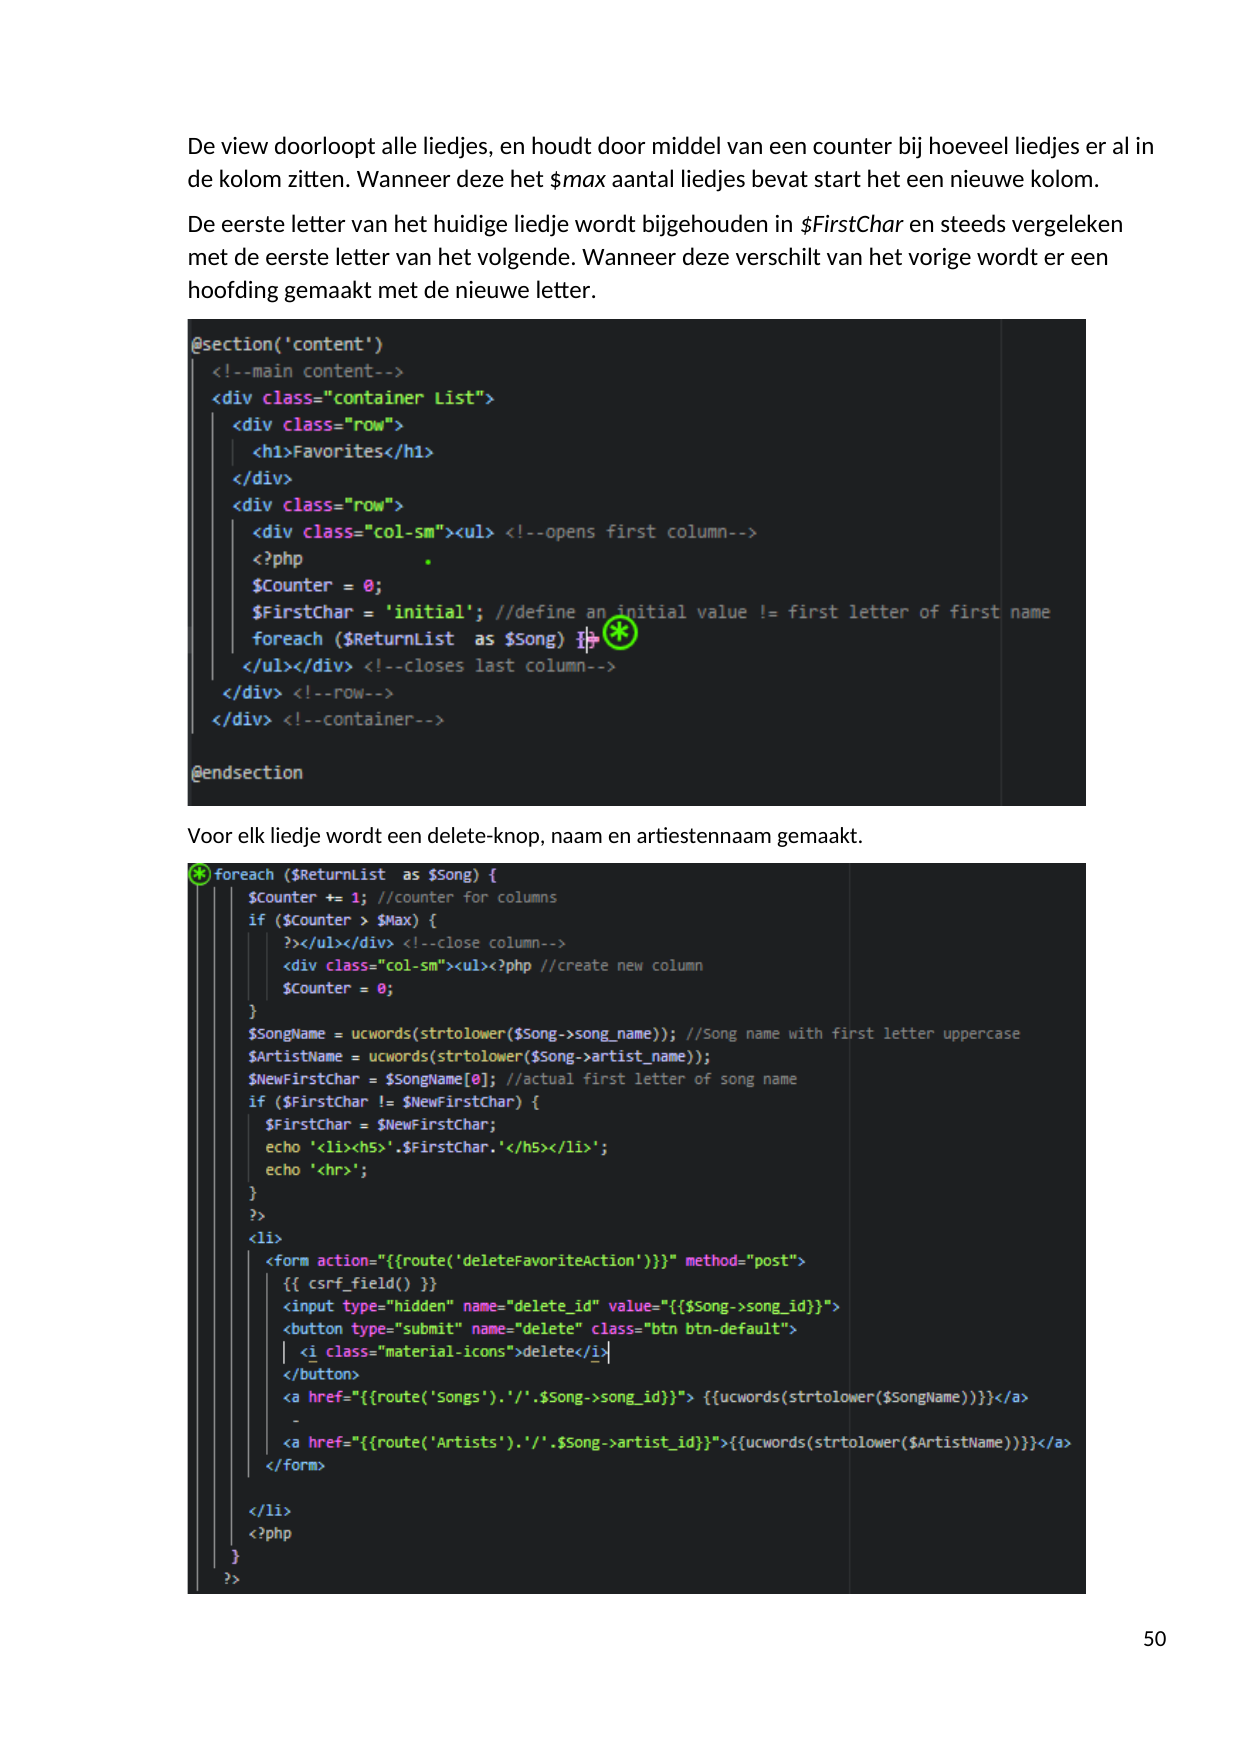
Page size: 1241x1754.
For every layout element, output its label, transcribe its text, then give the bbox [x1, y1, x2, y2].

text Voor elk liedje wordt een delete-knop, naam en artiestennaam gemaakt. [187, 821, 1165, 849]
picture [187, 863, 1086, 1594]
picture [187, 319, 1086, 806]
text De view doorloopt alle liedjes, en houdt door middel van een counter bij hoeveel liedjes er al in de kolom zitten. Wanneer deze het $max aantal liedjes bevat start het een nieuwe kolom. [187, 130, 1165, 193]
text De eerste letter van het huidige liedje wordt bijgehouden in $FirstChar en steeds vergeleken met de eerste letter van het volgende. Wanneer deze verschilt van het vorige wordt er een hoofding gemaakt met de nieuwe letter. [187, 208, 1165, 304]
